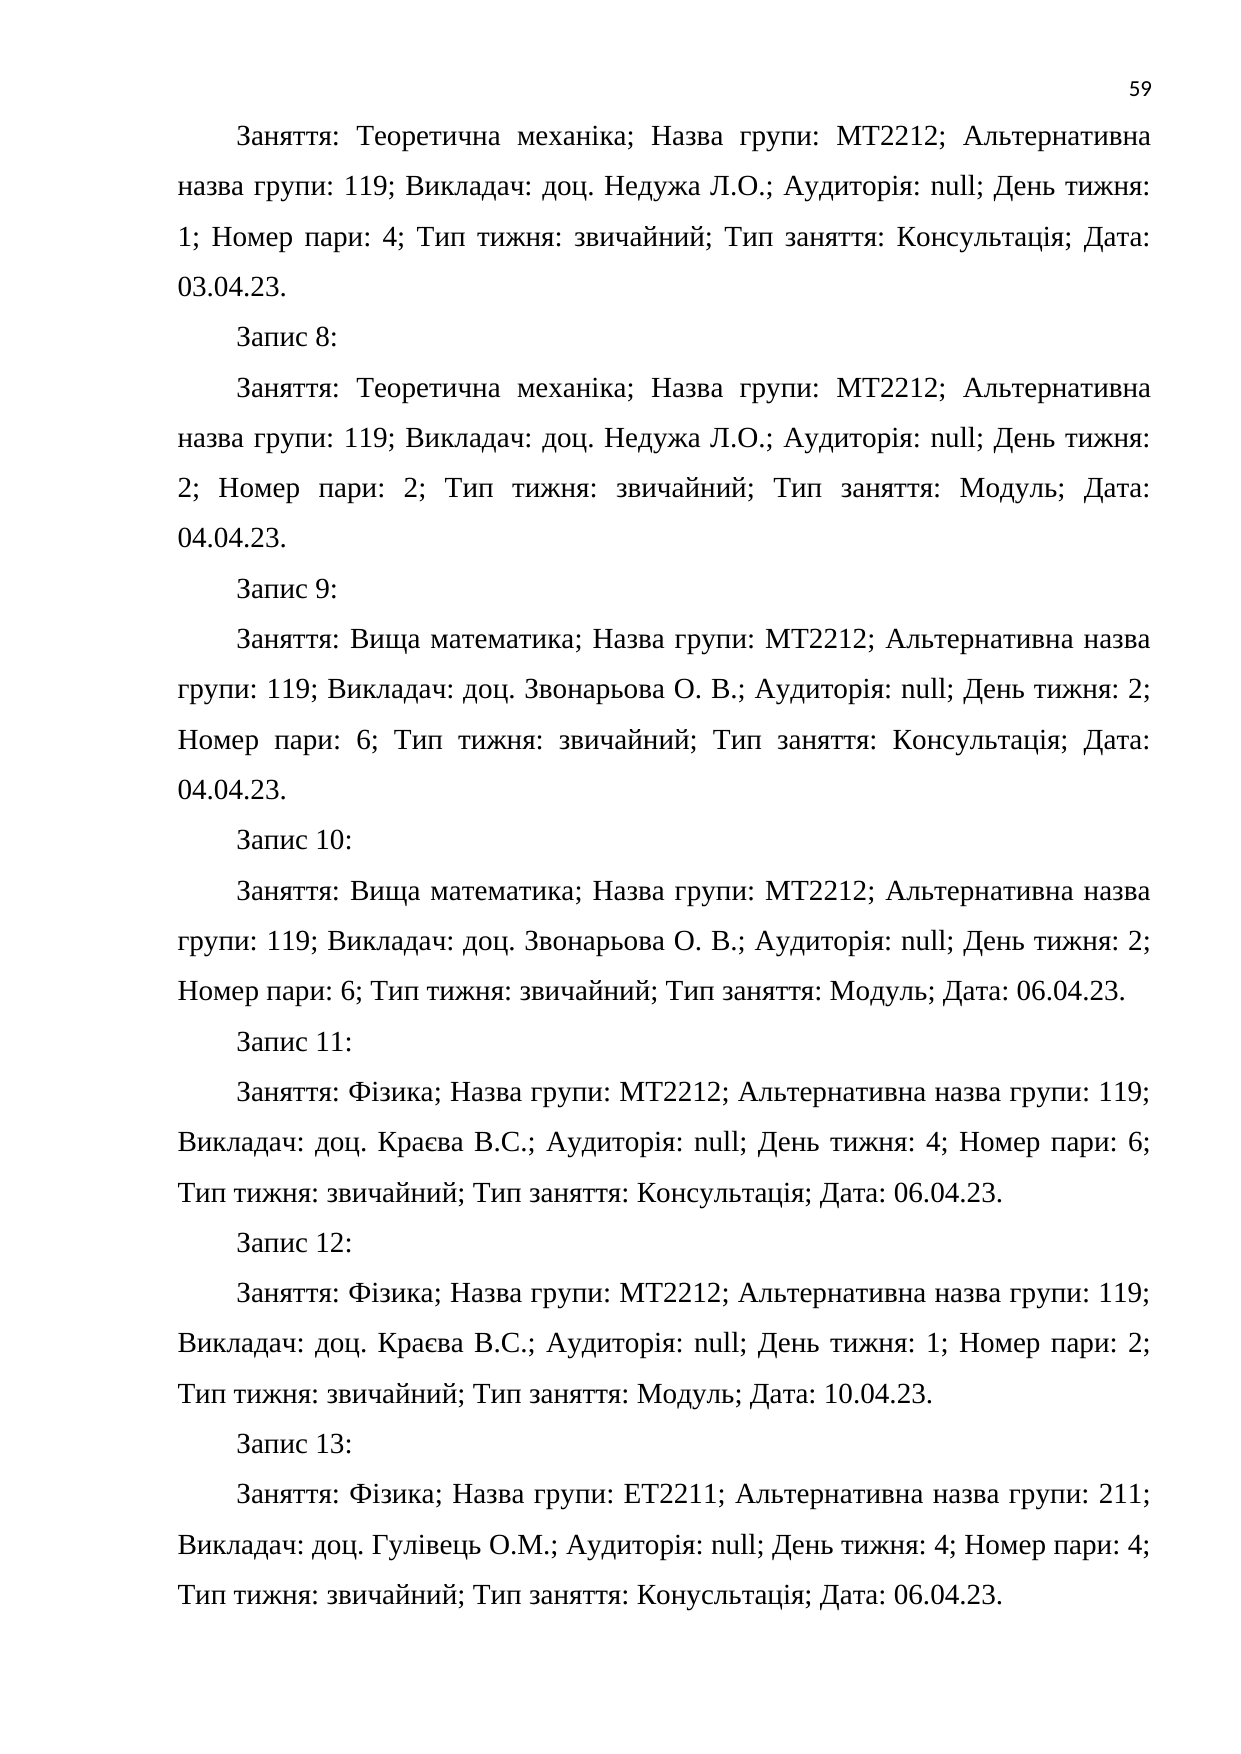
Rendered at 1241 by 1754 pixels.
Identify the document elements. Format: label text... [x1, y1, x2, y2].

list Заняття: Теоретична механіка; Назва групи: МТ2212; Альтернативна назва групи: 119; Викладач: доц. Недужа Л.О.; Аудиторія: null; День тижня: 2; Номер пари: 2; Тип тижня: звичайний; Тип заняття: Модуль; Дата: 04.04.23. [177, 370, 1152, 554]
list Заняття: Теоретична механіка; Назва групи: МТ2212; Альтернативна назва групи: 119; Викладач: доц. Недужа Л.О.; Аудиторія: null; День тижня: 1; Номер пари: 4; Тип тижня: звичайний; Тип заняття: Консультація; Дата: 03.04.23. [177, 118, 1152, 303]
list Заняття: Вища математика; Назва групи: МТ2212; Альтернативна назва групи: 119; Викладач: доц. Звонарьова О. В.; Аудиторія: null; День тижня: 2; Номер пари: 6; Тип тижня: звичайний; Тип заняття: Модуль; Дата: 06.04.23. [177, 873, 1152, 1007]
list Заняття: Фізика; Назва групи: МТ2212; Альтернативна назва групи: 119; Викладач: доц. Краєва В.С.; Аудиторія: null; День тижня: 4; Номер пари: 6; Тип тижня: звичайний; Тип заняття: Консультація; Дата: 06.04.23. [177, 1074, 1152, 1208]
list Заняття: Фізика; Назва групи: МТ2212; Альтернативна назва групи: 119; Викладач: доц. Краєва В.С.; Аудиторія: null; День тижня: 1; Номер пари: 2; Тип тижня: звичайний; Тип заняття: Модуль; Дата: 10.04.23. [177, 1275, 1152, 1409]
list Запис 11: [177, 1024, 1152, 1057]
list Запис 9: [177, 571, 1152, 604]
list Запис 8: [177, 319, 1152, 353]
list Запис 12: [177, 1225, 1152, 1258]
list Запис 10: [177, 822, 1152, 856]
list Запис 13: [177, 1426, 1152, 1460]
list Заняття: Вища математика; Назва групи: МТ2212; Альтернативна назва групи: 119; Викладач: доц. Звонарьова О. В.; Аудиторія: null; День тижня: 2; Номер пари: 6; Тип тижня: звичайний; Тип заняття: Консультація; Дата: 04.04.23. [177, 621, 1152, 806]
list Заняття: Фізика; Назва групи: ЕТ2211; Альтернативна назва групи: 211; Викладач: доц. Гулівець О.М.; Аудиторія: null; День тижня: 4; Номер пари: 4; Тип тижня: звичайний; Тип заняття: Конусльтація; Дата: 06.04.23. [177, 1477, 1152, 1611]
